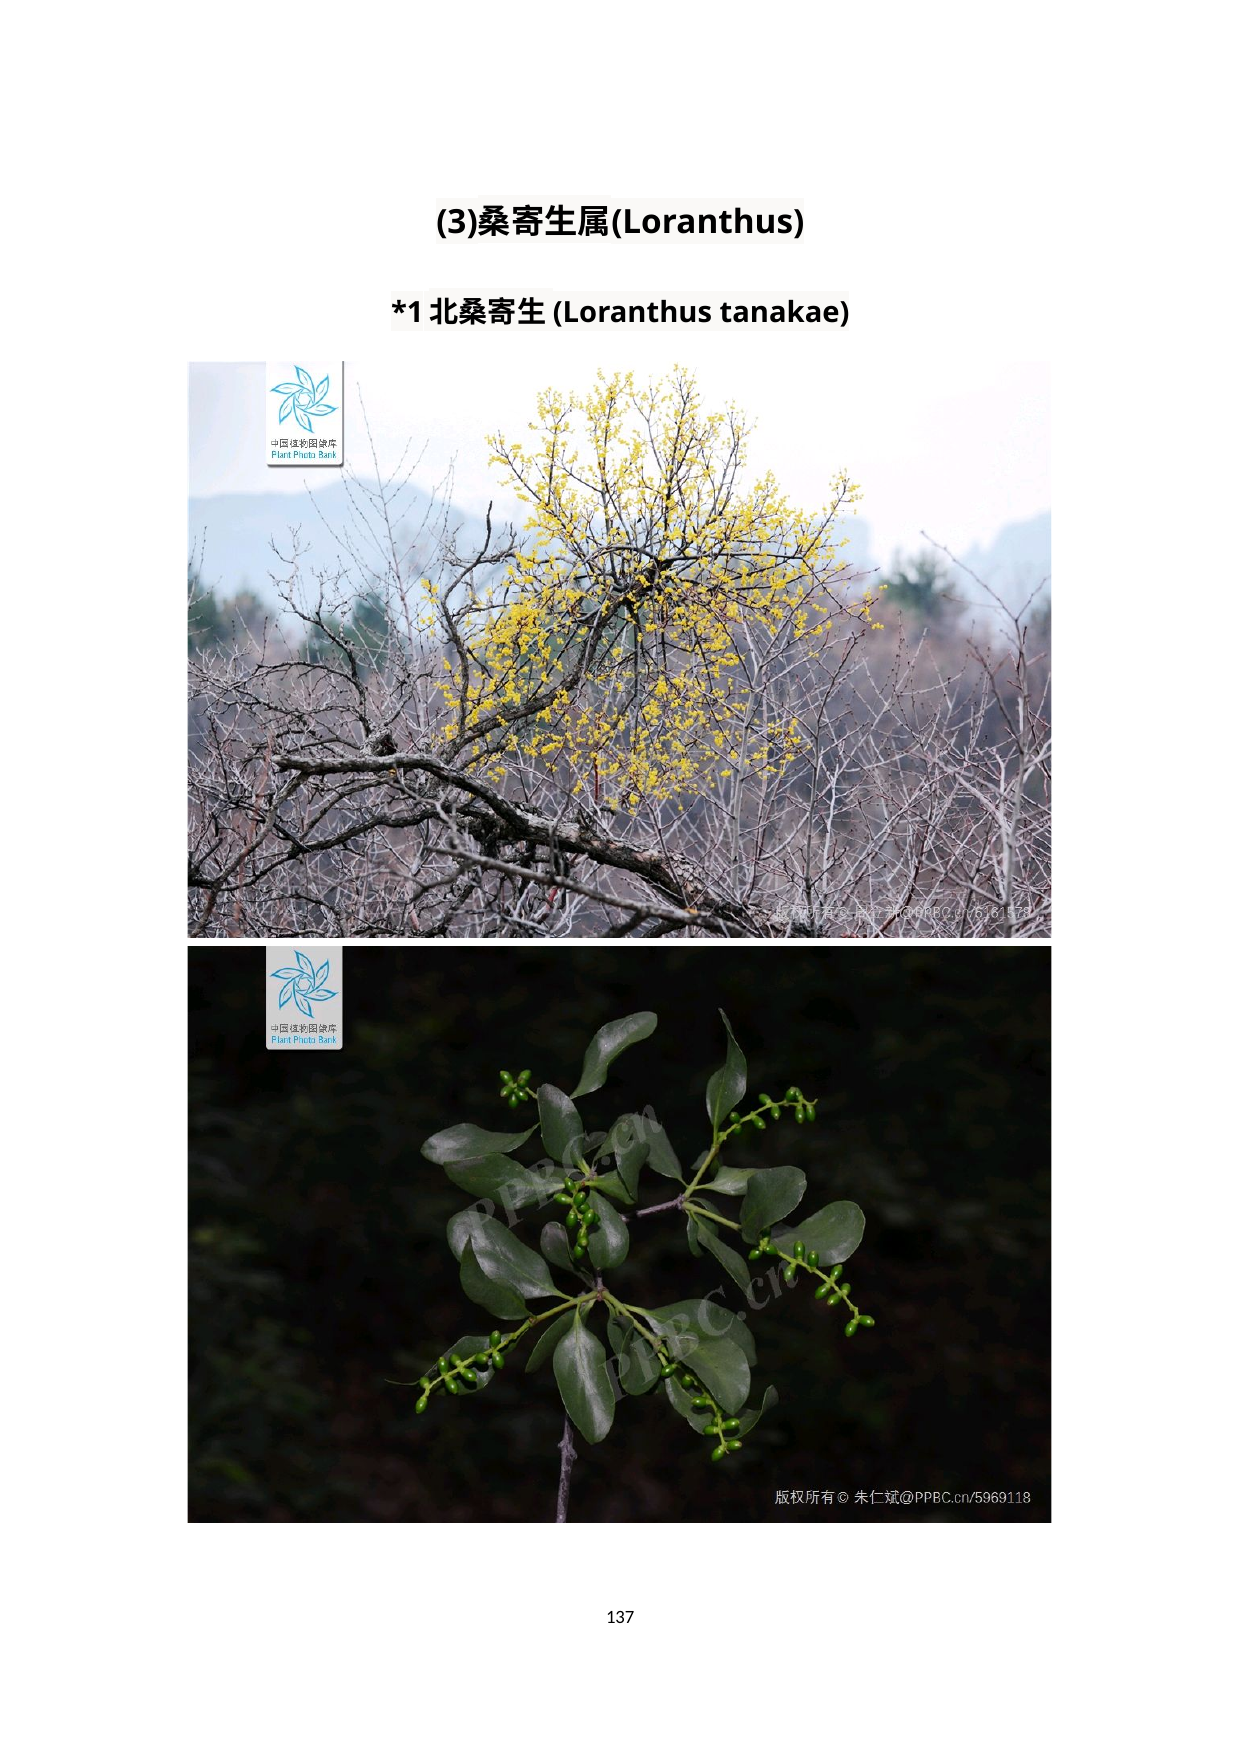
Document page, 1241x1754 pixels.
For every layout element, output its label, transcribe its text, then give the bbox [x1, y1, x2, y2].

title (3)桑寄生属(Loranthus) [187, 187, 1053, 252]
picture [187, 946, 1052, 1523]
picture [187, 361, 1052, 938]
subtitle *1北桑寄生 (Loranthus tanakae) [187, 277, 1053, 342]
